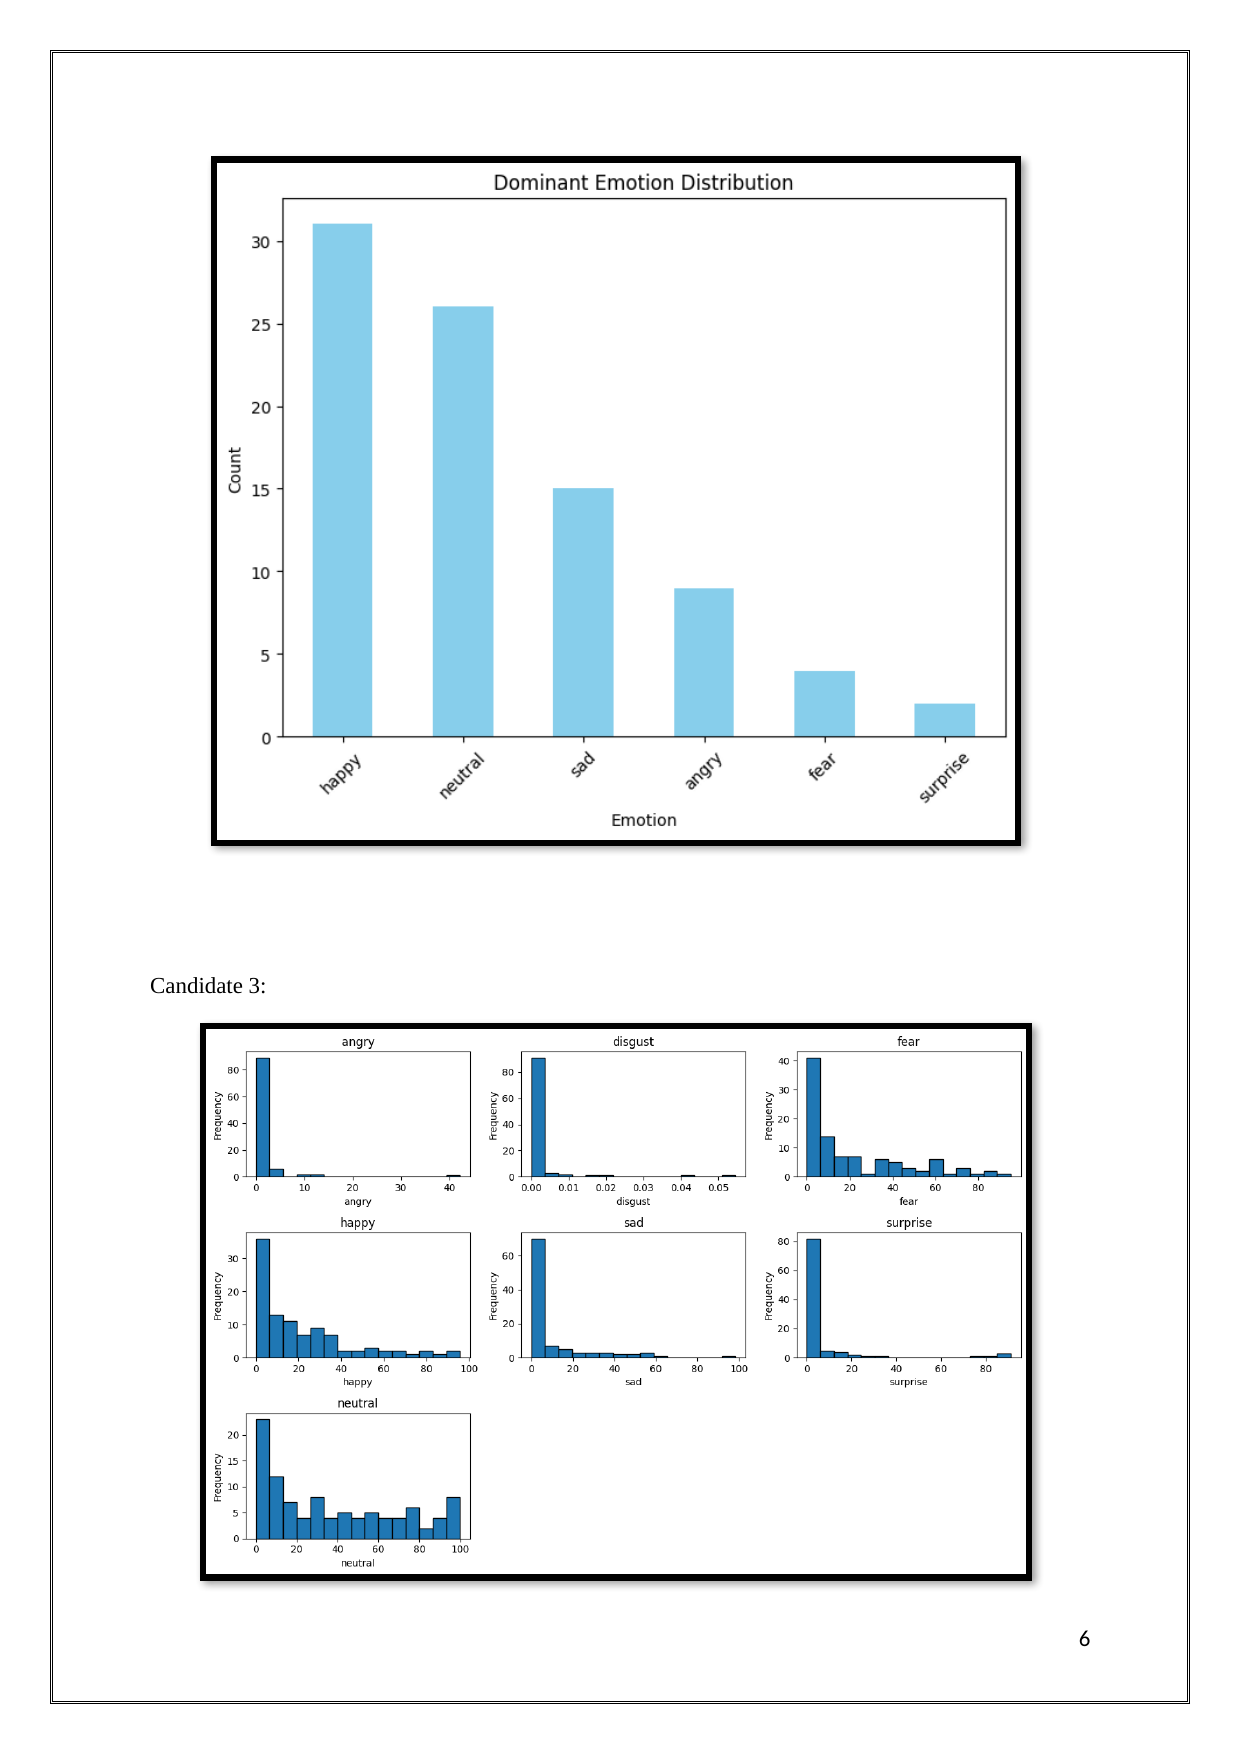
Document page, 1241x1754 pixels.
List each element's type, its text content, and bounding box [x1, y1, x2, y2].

picture [217, 163, 1015, 840]
text Candidate 3: [150, 972, 1090, 998]
picture [206, 1029, 1026, 1574]
